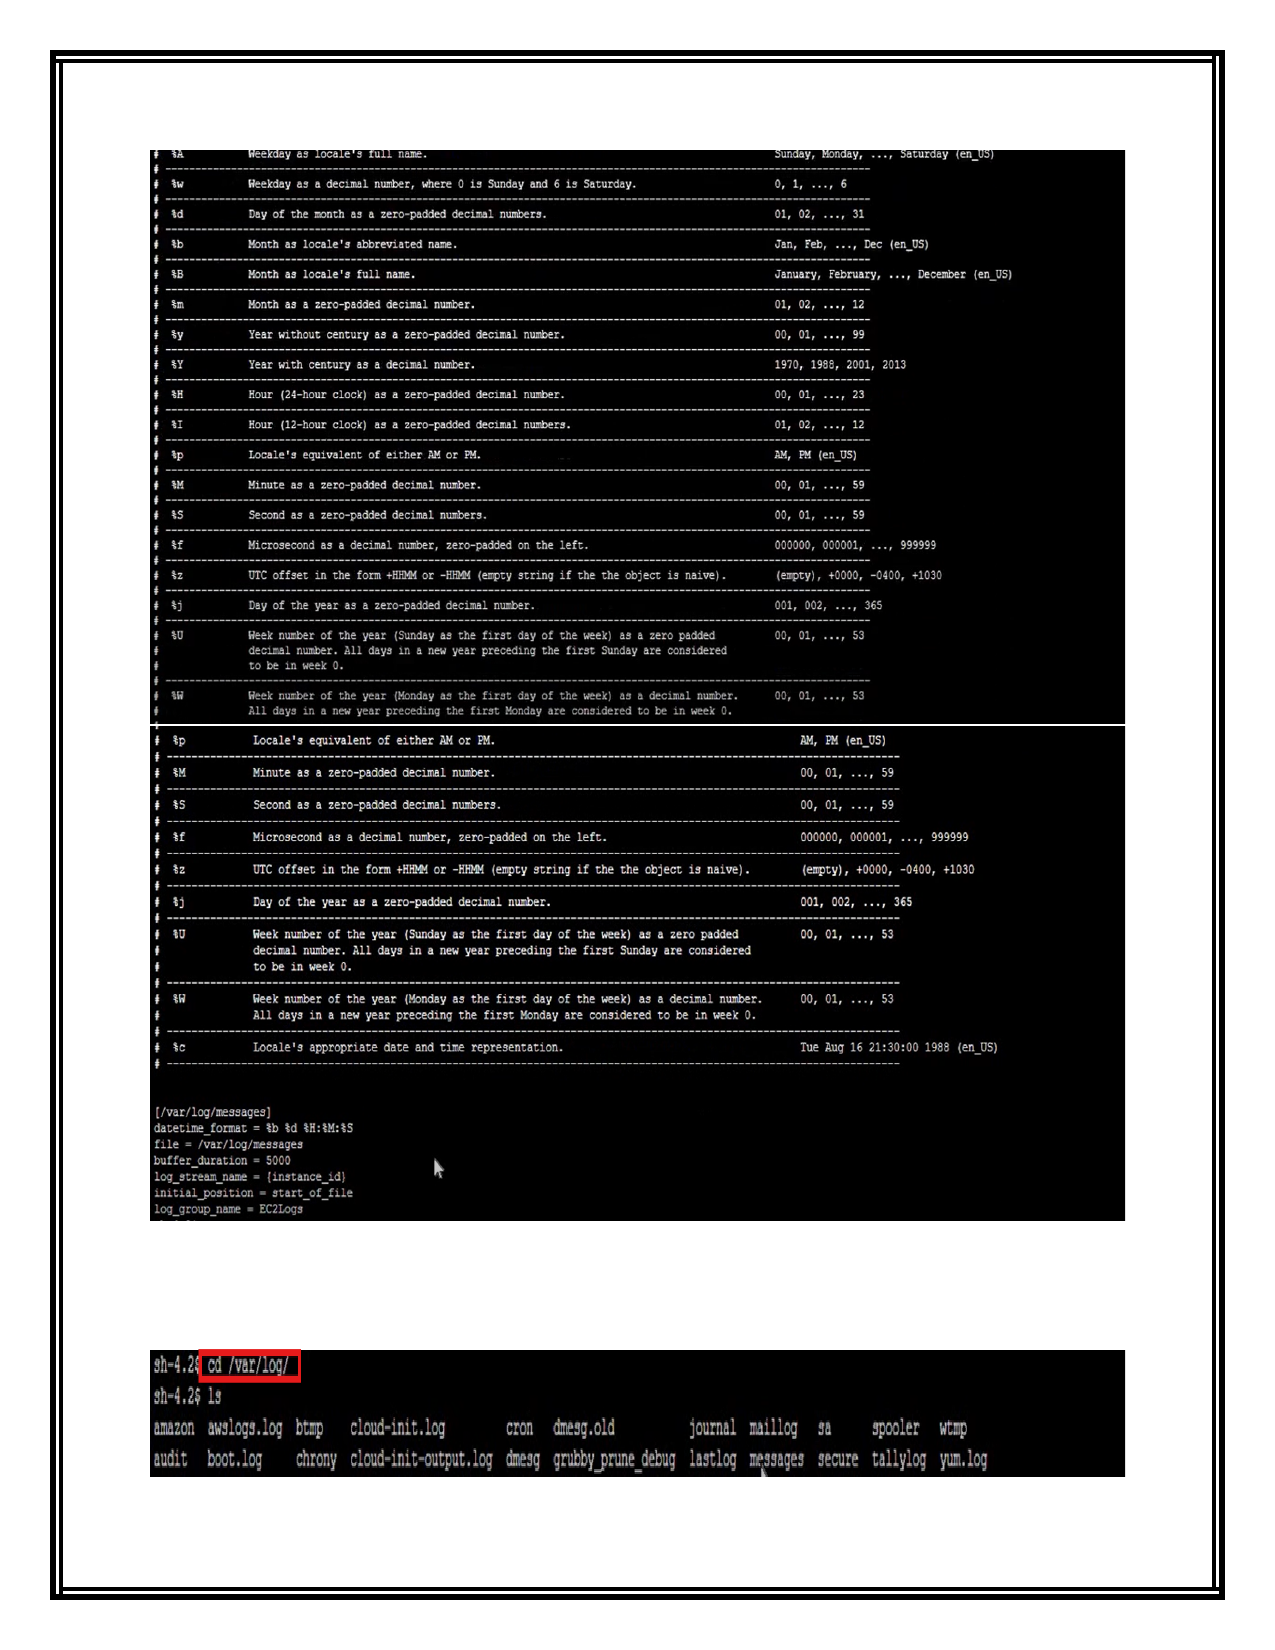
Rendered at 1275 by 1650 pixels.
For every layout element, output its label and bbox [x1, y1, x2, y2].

picture [150, 1348, 1125, 1477]
picture [150, 726, 1125, 1221]
picture [150, 150, 1125, 724]
